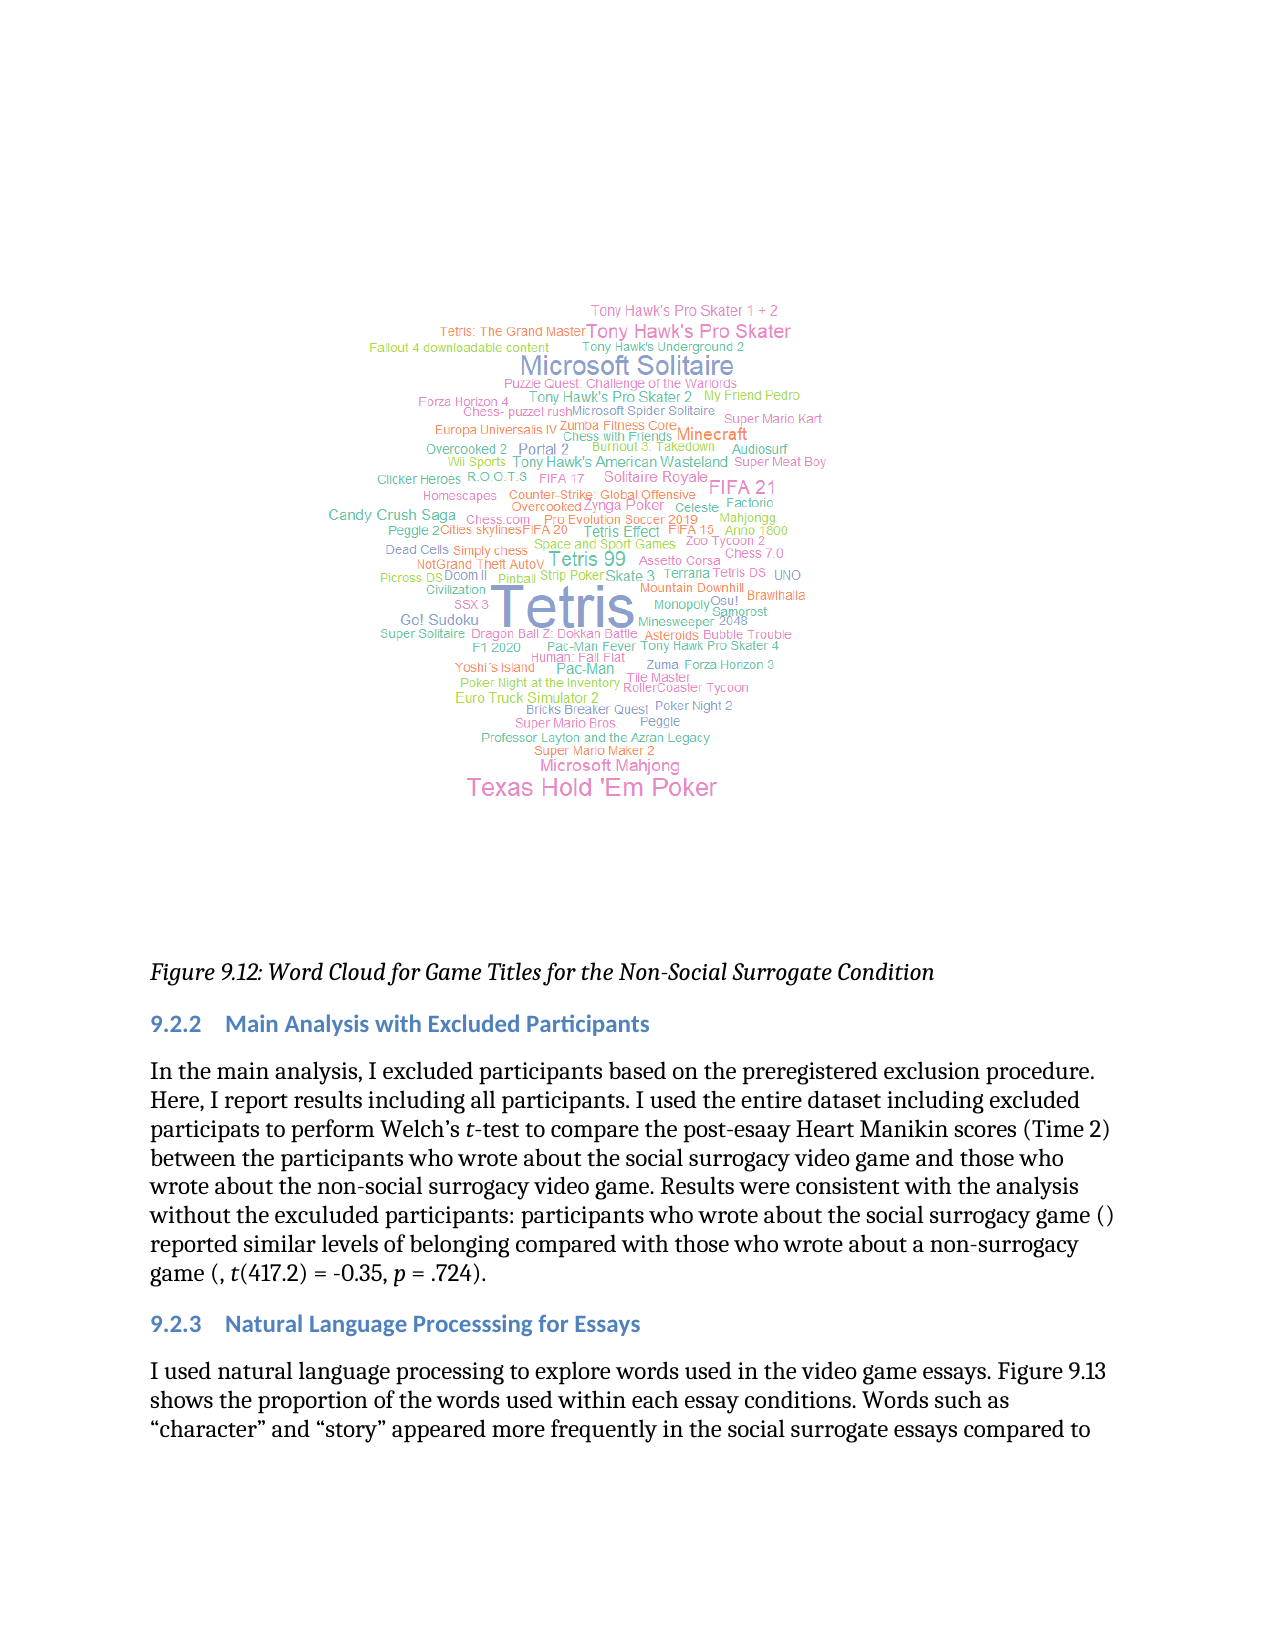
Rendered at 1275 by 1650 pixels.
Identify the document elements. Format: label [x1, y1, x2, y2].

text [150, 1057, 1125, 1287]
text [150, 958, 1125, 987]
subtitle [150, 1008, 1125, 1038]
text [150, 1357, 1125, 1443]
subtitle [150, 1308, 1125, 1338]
picture [168, 150, 1044, 938]
